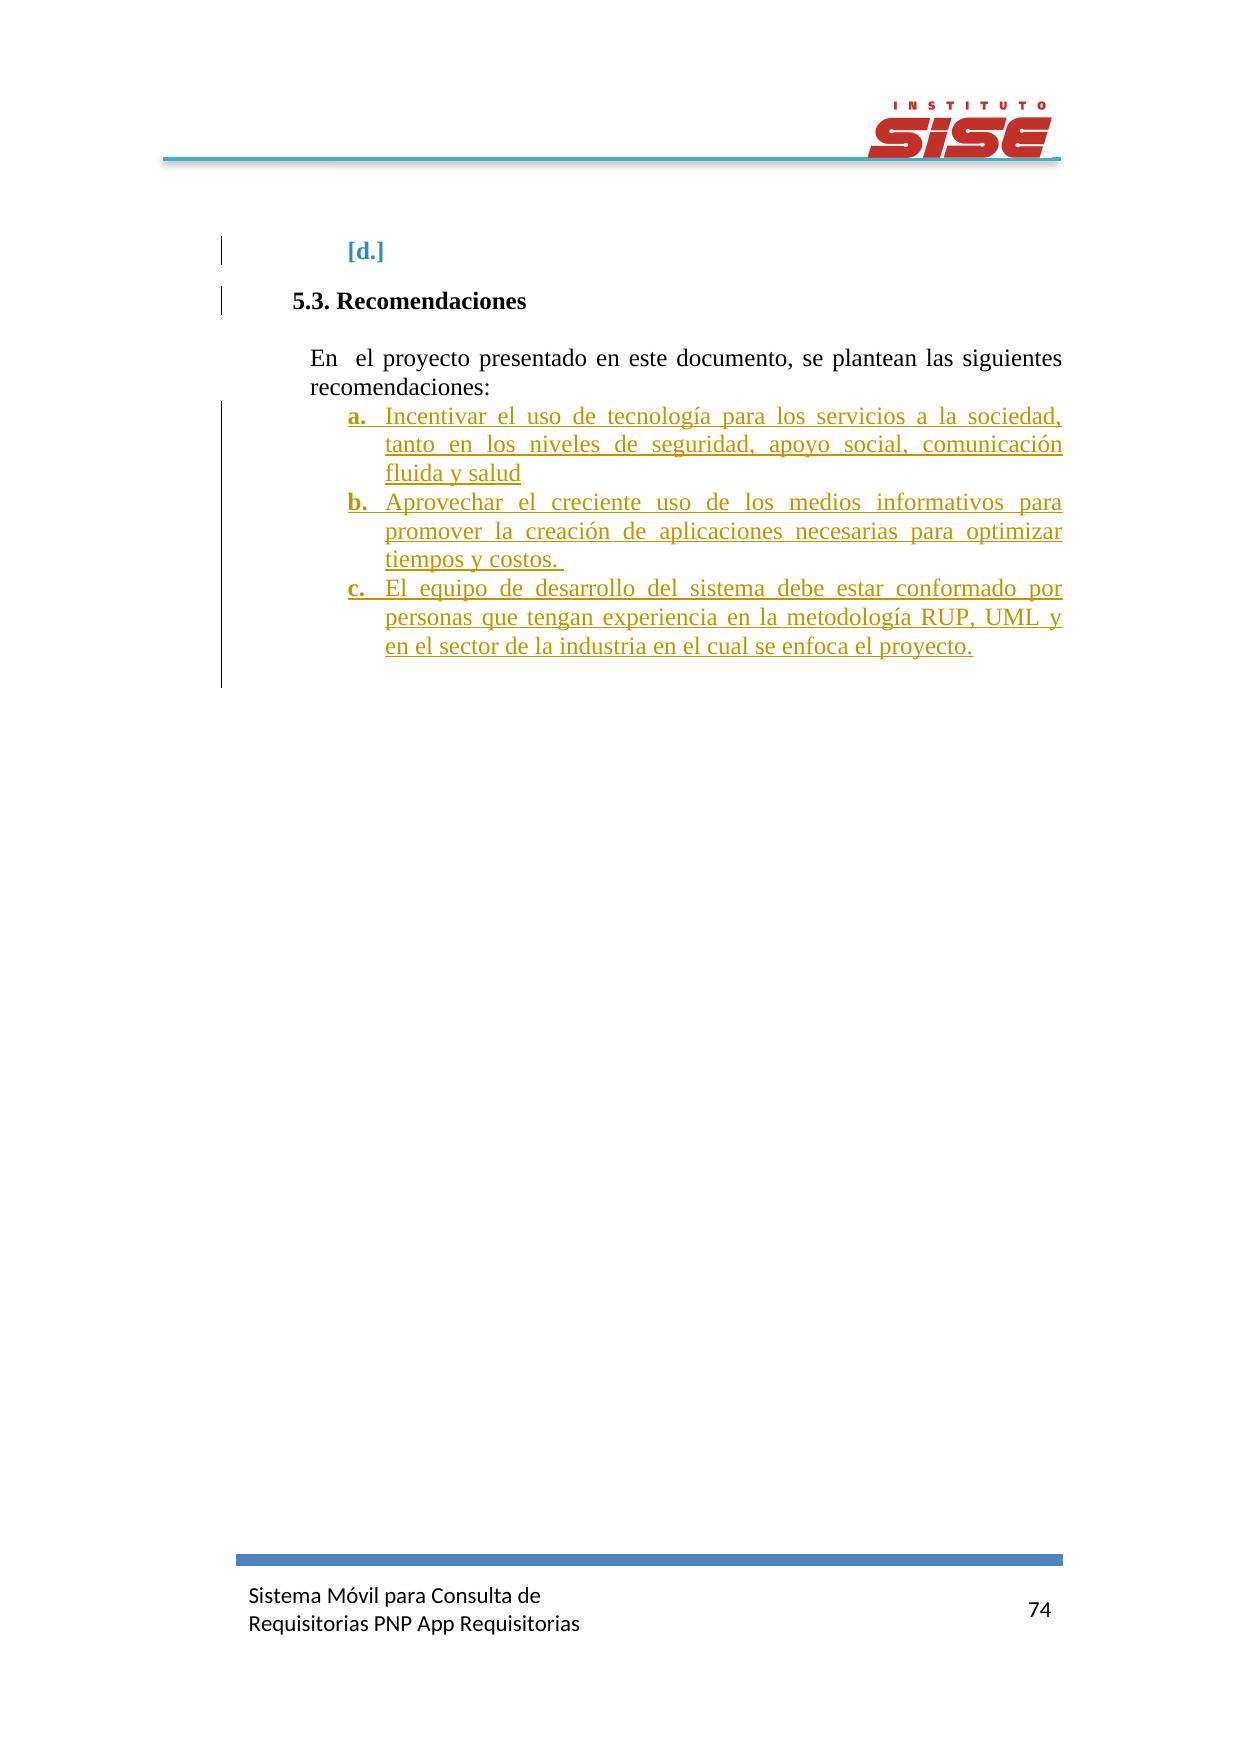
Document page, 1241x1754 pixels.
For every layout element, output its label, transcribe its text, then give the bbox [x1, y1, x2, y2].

picture [867, 101, 1052, 158]
subtitle 5.3. Recomendaciones [236, 286, 1063, 314]
text En el proyecto presentado en este documento, se plantean las siguientes recomendaciones: [310, 343, 1063, 401]
